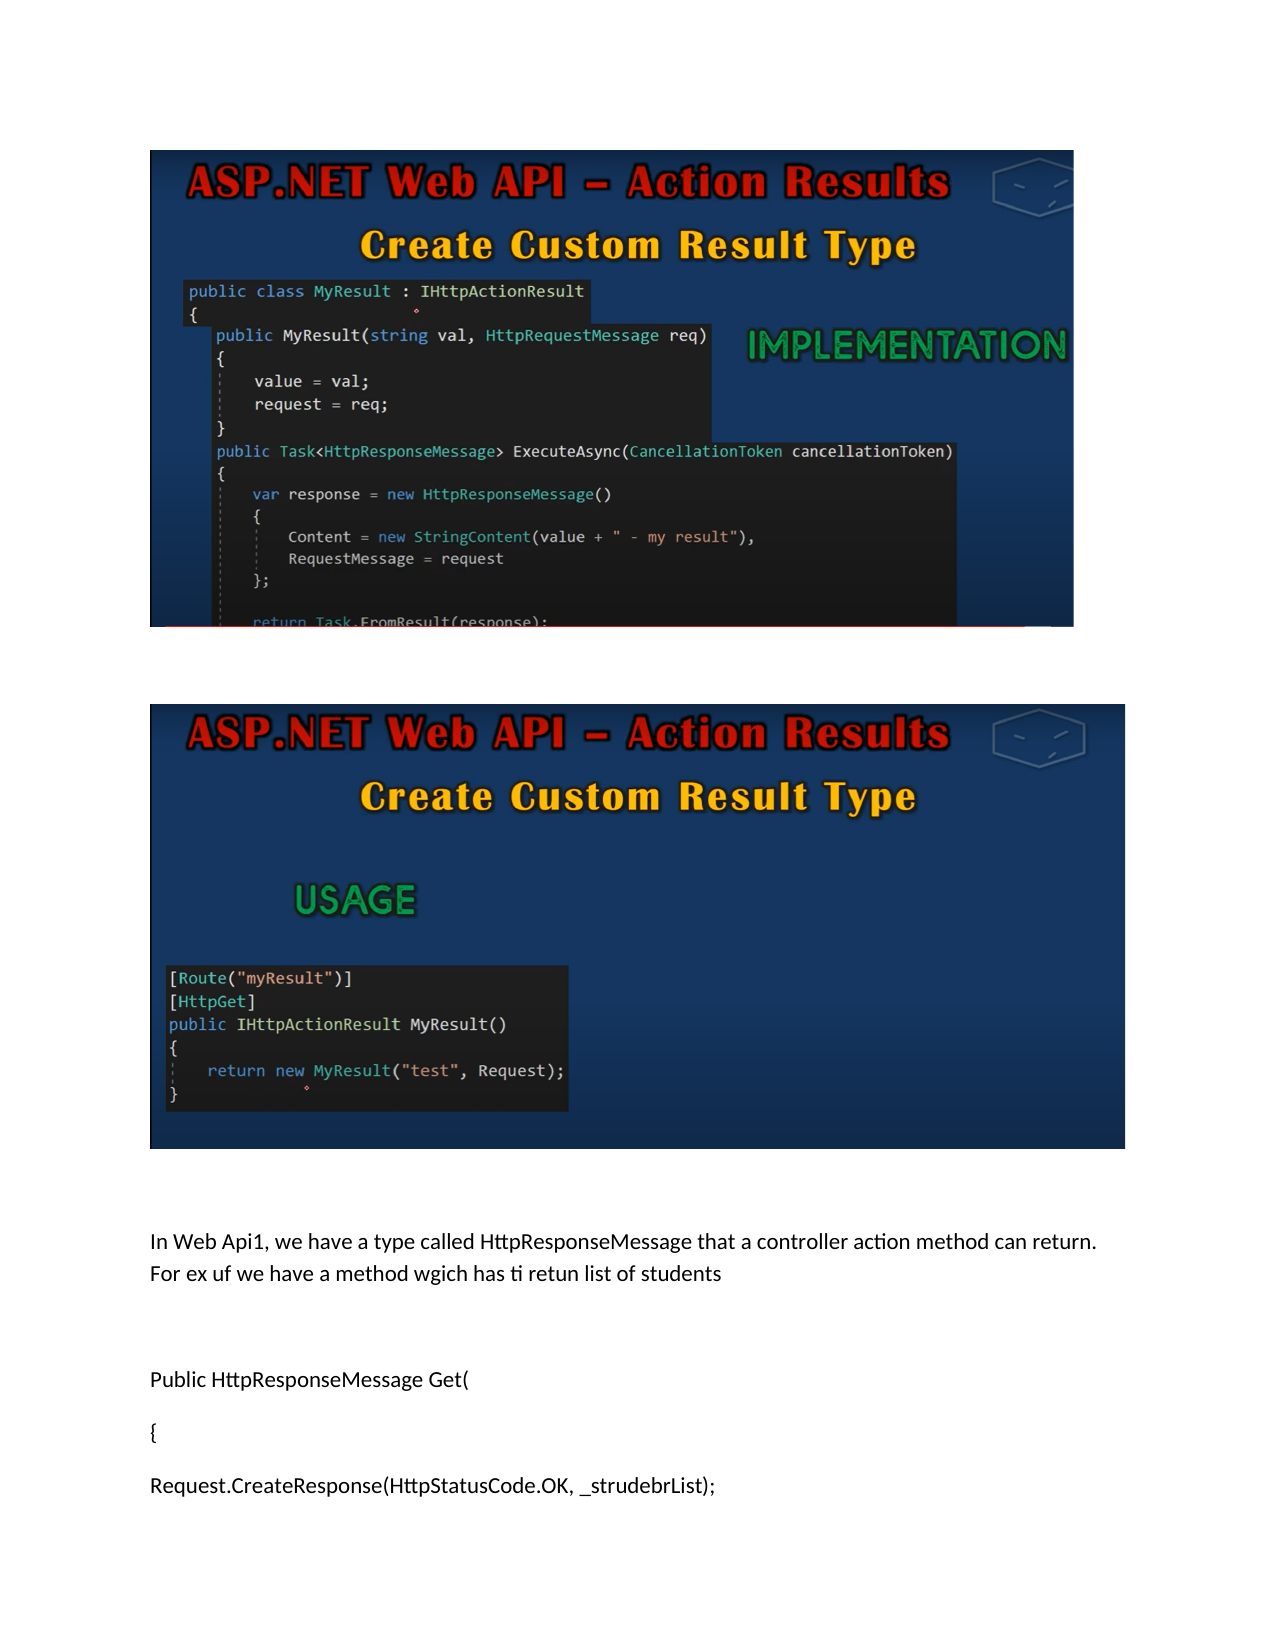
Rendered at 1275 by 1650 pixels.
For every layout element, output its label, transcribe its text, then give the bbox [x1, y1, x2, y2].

text In Web Api1, we have a type called HttpResponseMessage that a controller action method can return. For ex uf we have a method wgich has ti retun list of students [150, 1227, 1125, 1287]
picture [150, 704, 1125, 1149]
text { [150, 1418, 1125, 1446]
picture [150, 150, 1074, 627]
text Request.CreateResponse(HttpStatusCode.OK, _strudebrList); [150, 1471, 1125, 1499]
text Public HttpResponseMessage Get( [150, 1365, 1125, 1393]
